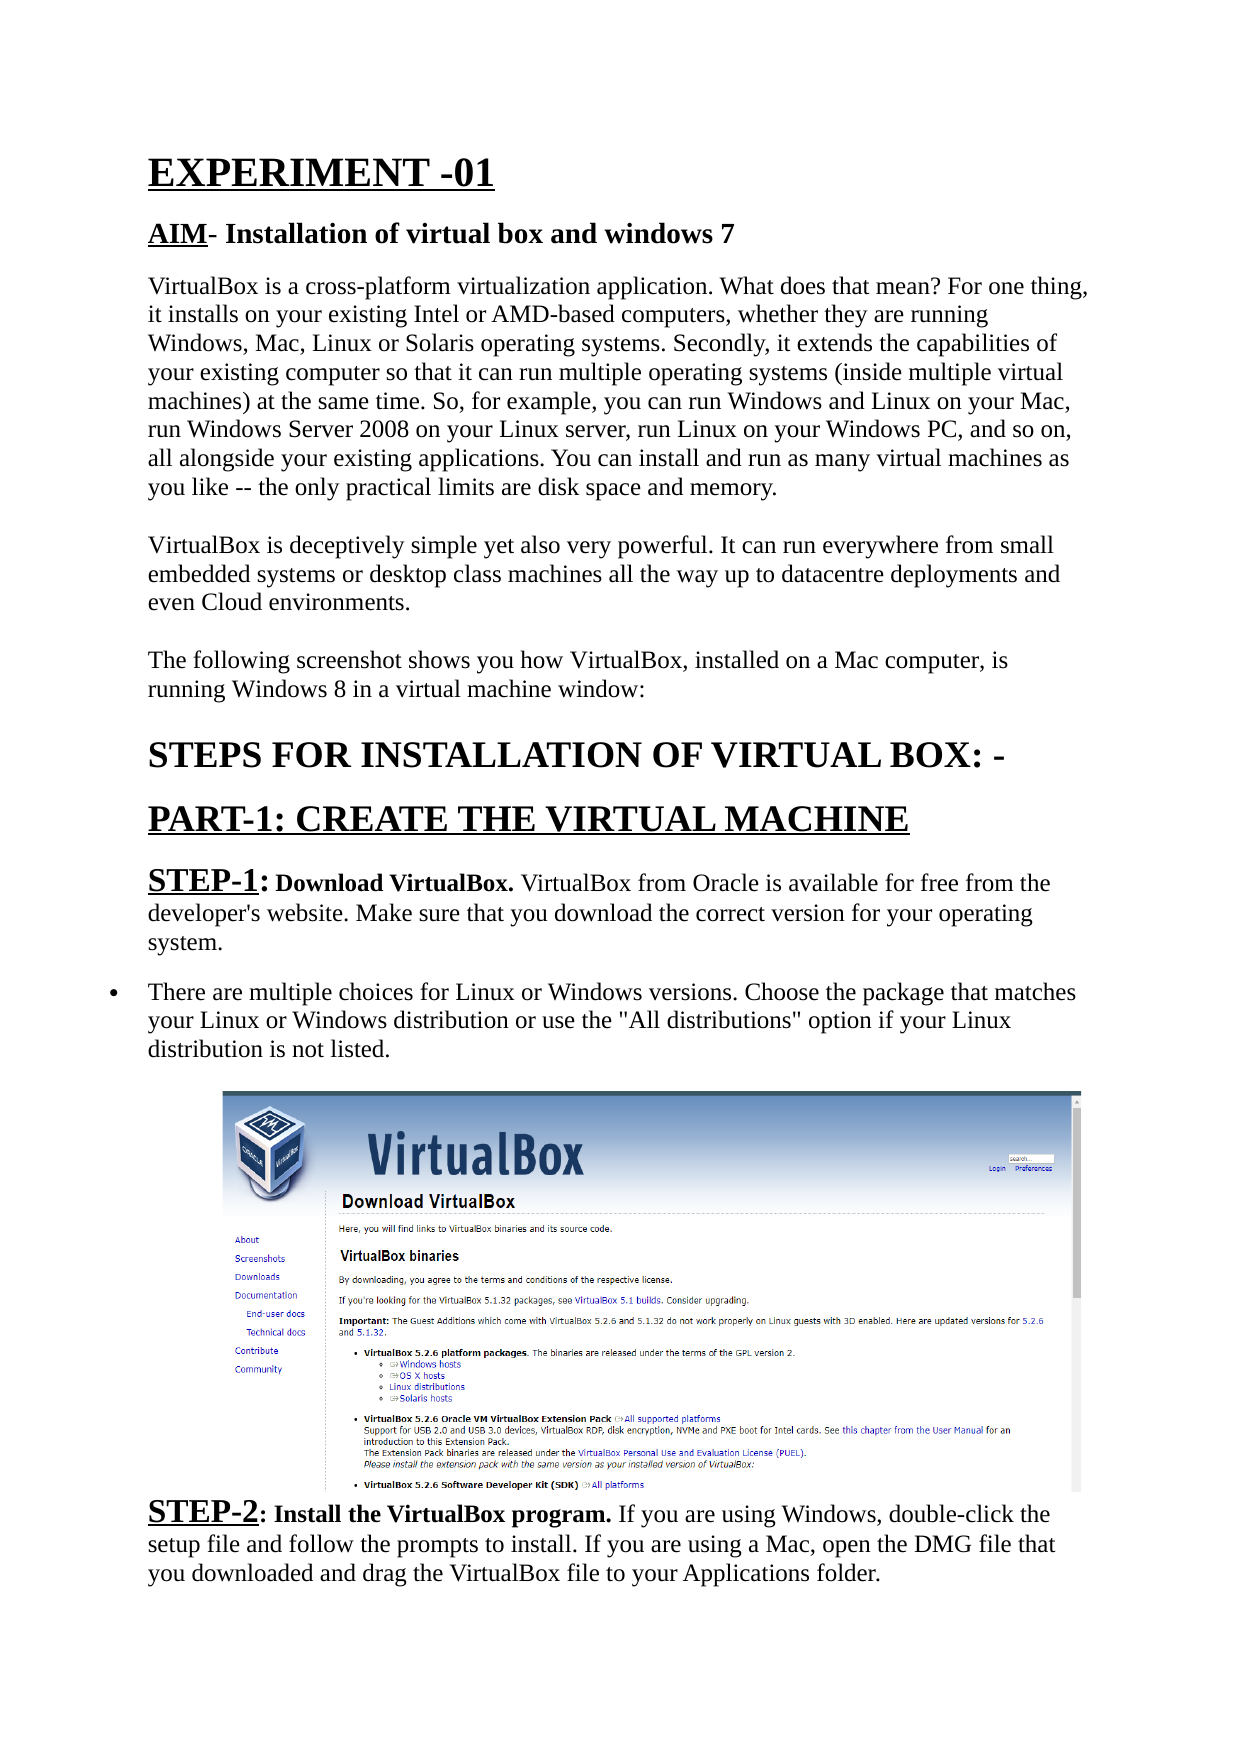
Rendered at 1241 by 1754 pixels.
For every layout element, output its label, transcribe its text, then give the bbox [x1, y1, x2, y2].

text VirtualBox is a cross-platform virtualization application. What does that mean? For one thing, it installs on your existing Intel or AMD-based computers, whether they are running Windows, Mac, Linux or Solaris operating systems. Secondly, it extends the capabilities of your existing computer so that it can run multiple operating systems (inside multiple virtual machines) at the same time. So, for example, you can run Windows and Linux on your Mac, run Windows Server 2008 on your Linux server, run Linux on your Windows PC, and so on, all alongside your existing applications. You can install and run as many virtual machines as you like -- the only practical limits are disk space and memory. [148, 271, 1092, 501]
text VirtualBox is deceptively simple yet also very powerful. It can run everywhere from small embedded systems or desktop class machines all the way up to datacentre deployments and even Cloud environments. [148, 530, 1092, 616]
text STEP-2: Install the VirtualBox program. If you are using Windows, double-click the setup file and follow the prompts to install. If you are using a Mac, open the DMG file that you downloaded and drag the VirtualBox file to your Applications folder. [148, 1491, 1092, 1587]
text STEPS FOR INSTALLATION OF VIRTUAL BOX: - [148, 732, 1092, 775]
text EXPERIMENT -01 [148, 148, 1092, 196]
text The following screenshot shows you how VirtualBox, installed on a Mac computer, is running Windows 8 in a virtual machine window: [646, 645, 1092, 703]
list There are multiple choices for Linux or Windows versions. Choose the package that matches your Linux or Windows distribution or use the "All distributions" option if your Linux distribution is not listed. [110, 977, 1092, 1063]
picture [222, 1091, 1082, 1492]
text AIM- Installation of virtual box and windows 7 [148, 216, 1092, 250]
text PART-1: CREATE THE VIRTUAL MACHINE [148, 796, 1092, 839]
text STEP-1: Download VirtualBox. VirtualBox from Oracle is available for free from the developer's website. Make sure that you download the correct version for your operating system. [148, 860, 1092, 956]
